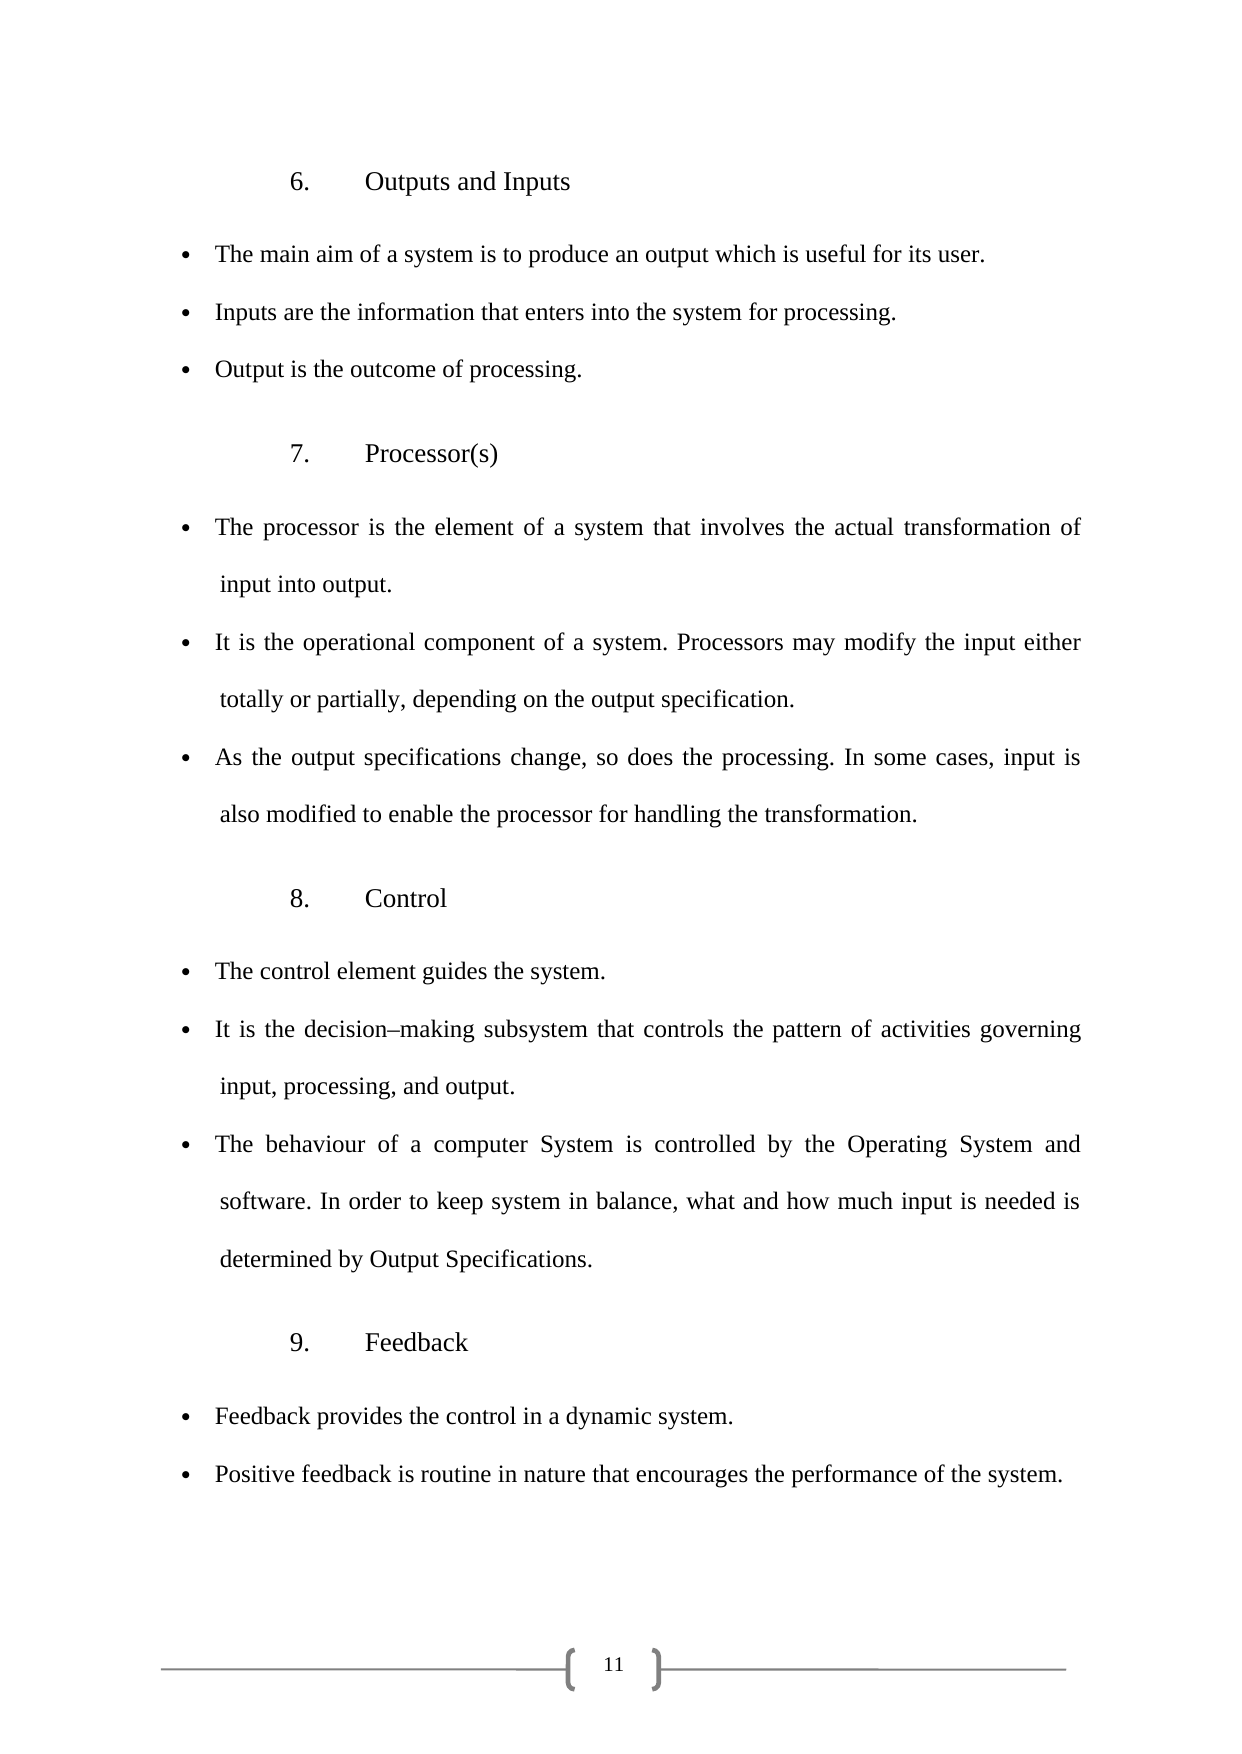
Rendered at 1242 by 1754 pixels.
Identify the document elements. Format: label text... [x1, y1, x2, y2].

list The processor is the element of a system that involves the actual transformation of input into output. [182, 512, 1082, 598]
subtitle Control [289, 882, 1087, 913]
subtitle Outputs and Inputs [289, 164, 1087, 196]
subtitle Feedback [289, 1326, 1087, 1358]
list The main aim of a system is to produce an output which is useful for its user. [182, 239, 1082, 268]
list The behaviour of a computer System is controlled by the Operating System and software. In order to keep system in balance, what and how much input is needed is determined by Output Specifications. [182, 1129, 1082, 1273]
subtitle Processor(s) [289, 437, 1087, 468]
list As the output specifications change, so does the processing. In some cases, input is also modified to enable the processor for handling the transformation. [182, 742, 1082, 828]
list Inputs are the information that enters into the system for processing. [182, 297, 1082, 326]
list Positive feedback is routine in nature that encourages the performance of the system. [182, 1459, 1082, 1487]
list It is the decision–making subsystem that controls the pattern of activities governing input, processing, and output. [182, 1014, 1082, 1100]
list Feedback provides the control in a dynamic system. [182, 1401, 1082, 1430]
list It is the operational component of a system. Processors may modify the input either totally or partially, depending on the output specification. [182, 627, 1082, 713]
list Output is the outcome of processing. [182, 354, 1082, 383]
list The control element guides the system. [182, 956, 1082, 985]
